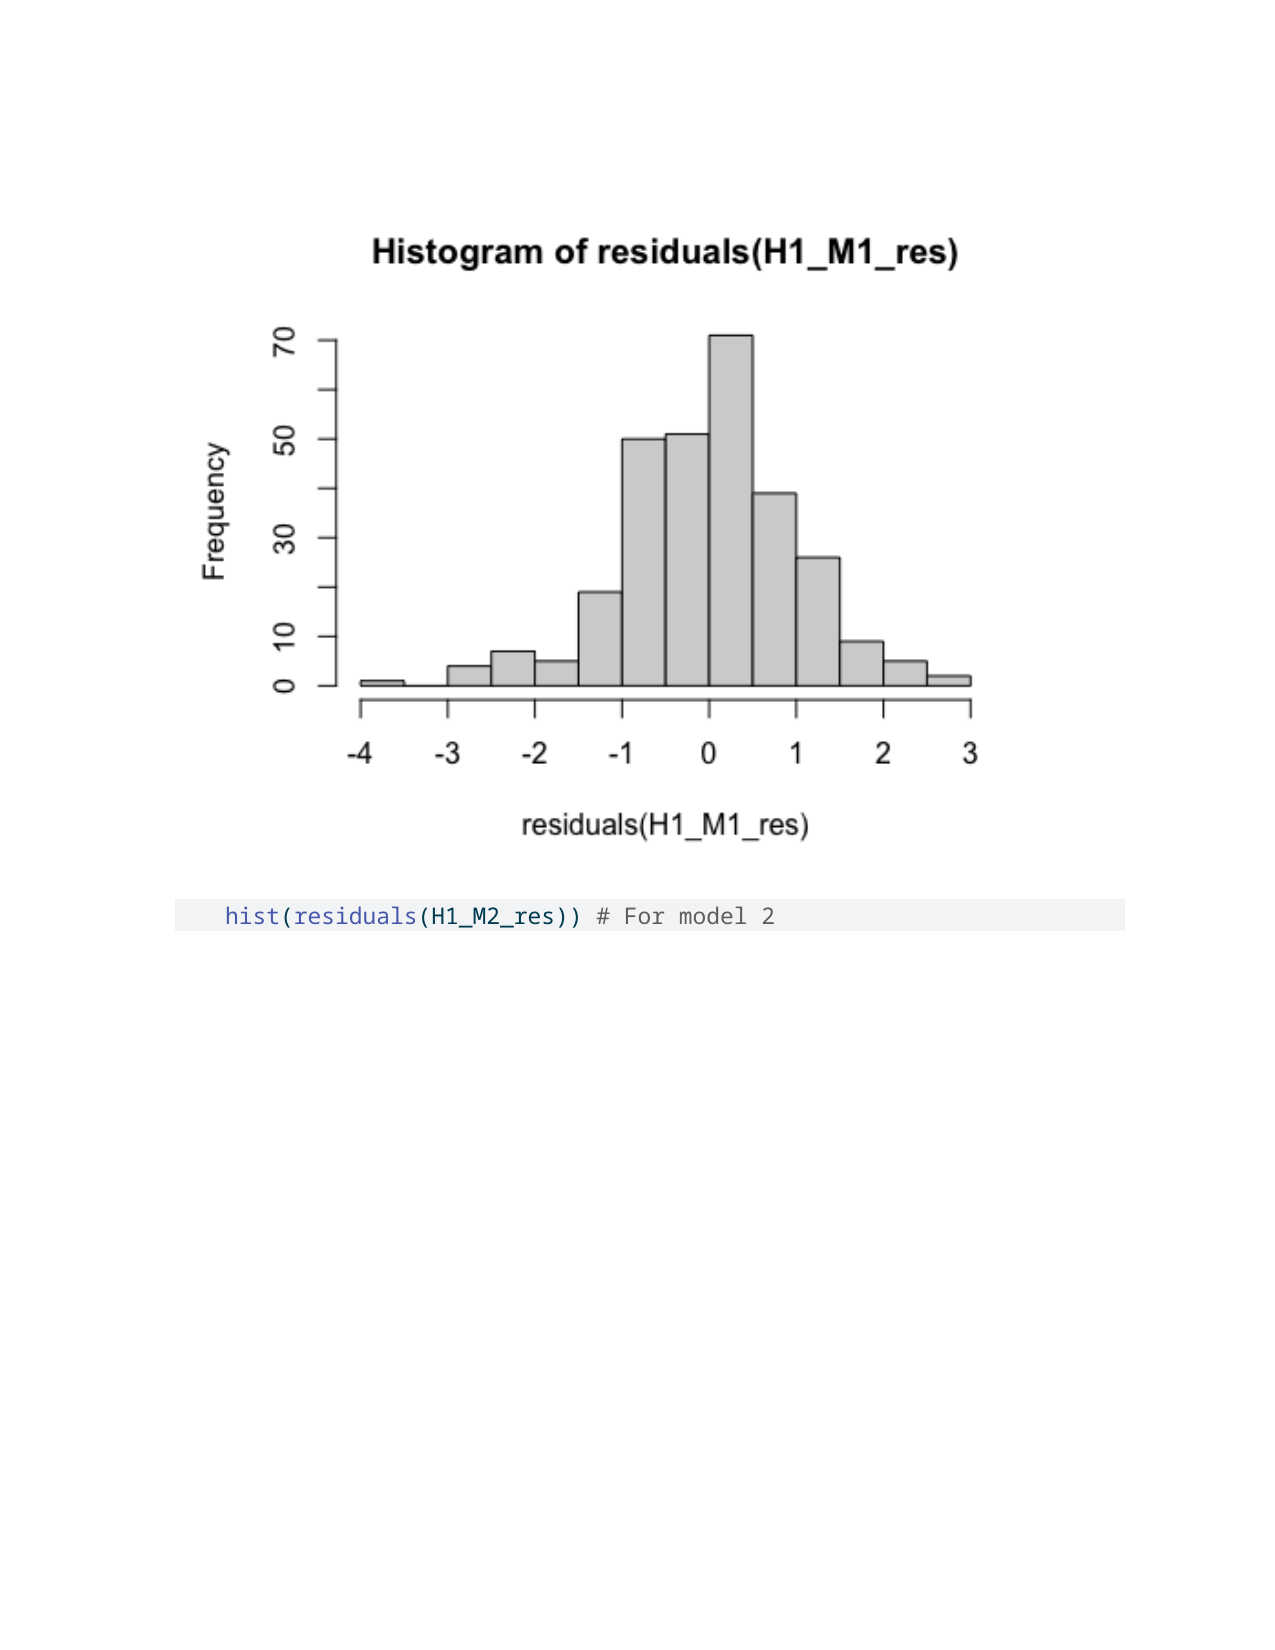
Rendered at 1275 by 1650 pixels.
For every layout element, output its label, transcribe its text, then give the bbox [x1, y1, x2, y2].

list hist(residuals(H1_M2_res)) # For model 2 [175, 899, 1125, 931]
picture [193, 178, 1069, 879]
